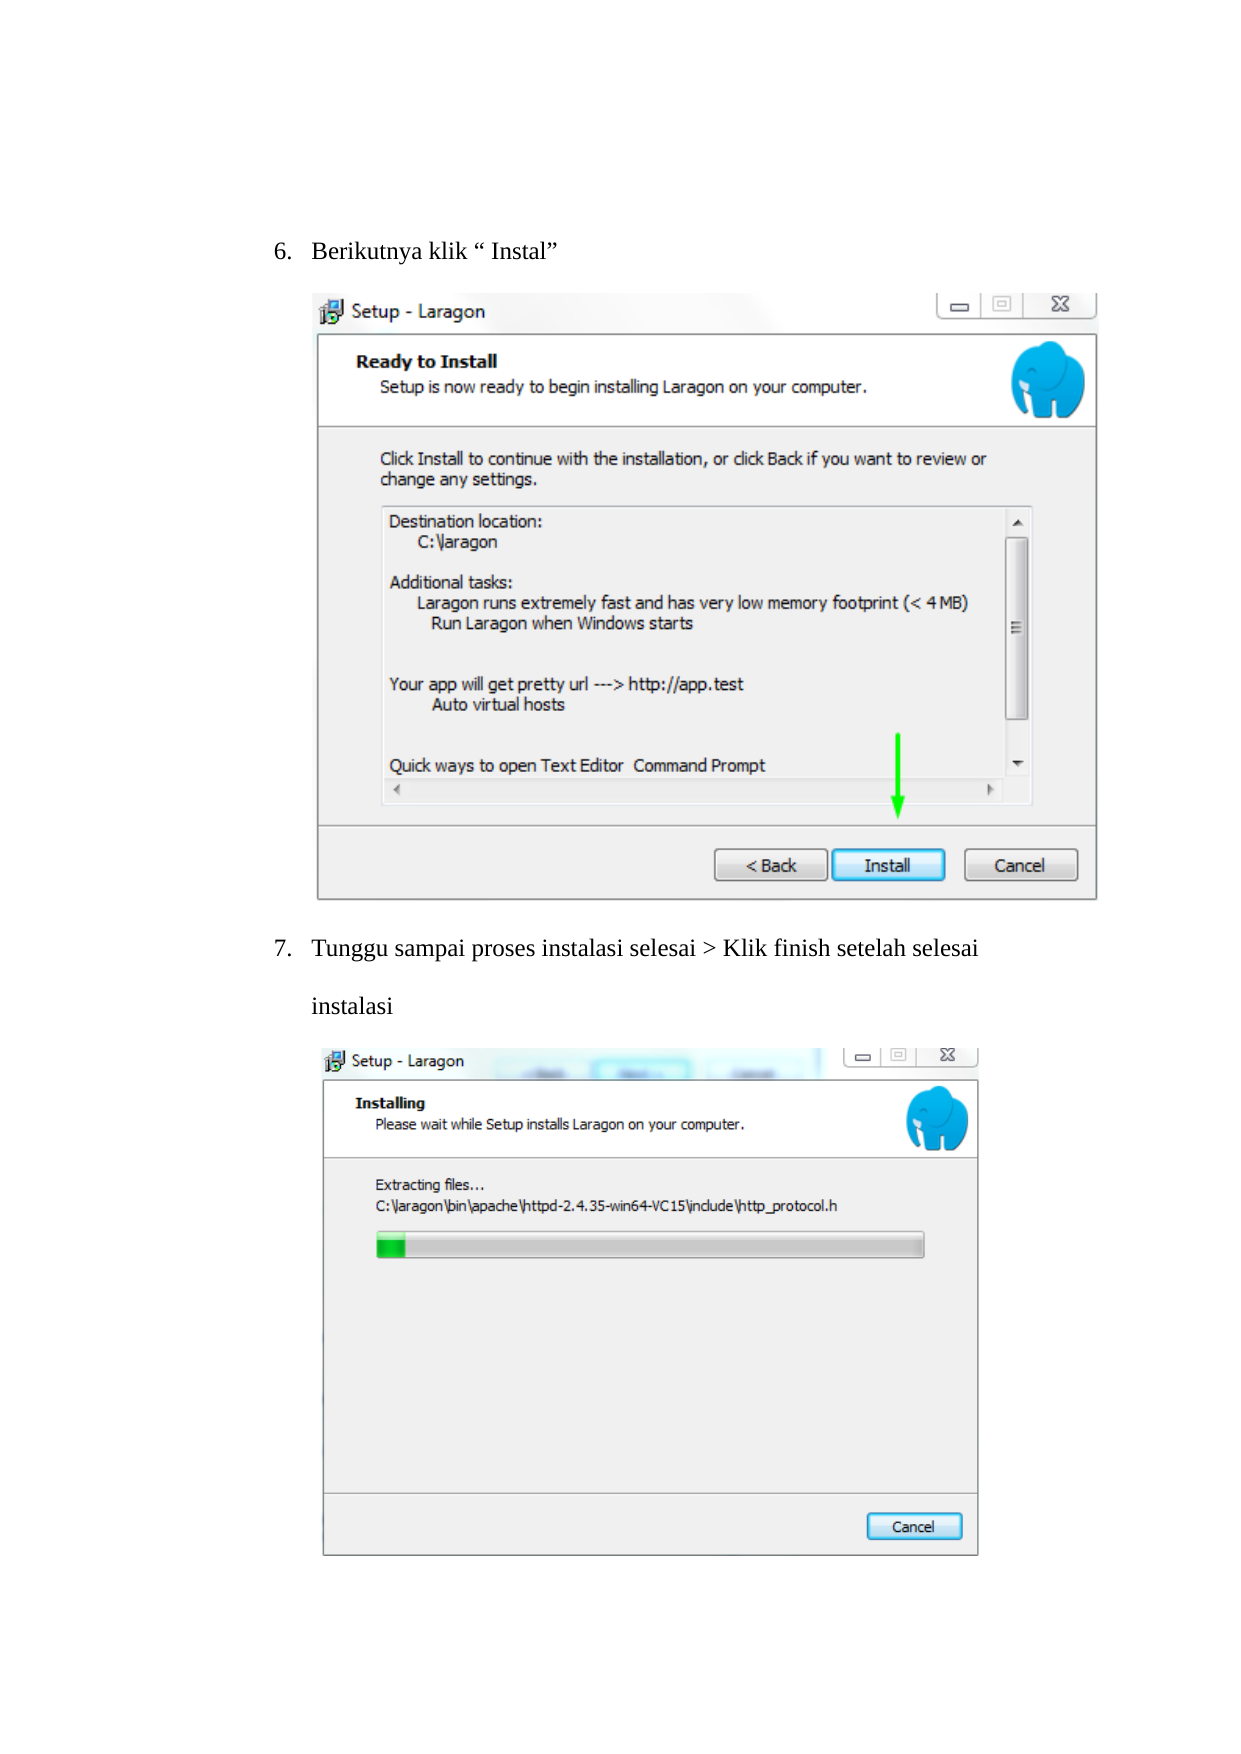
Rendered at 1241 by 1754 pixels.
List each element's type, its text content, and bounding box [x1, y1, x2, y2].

picture [311, 293, 1099, 905]
list Berikutnya klik “ Instal” [274, 236, 1063, 265]
picture [311, 1048, 980, 1556]
list Tunggu sampai proses instalasi selesai > Klik finish setelah selesai instalasi [274, 933, 1063, 1020]
